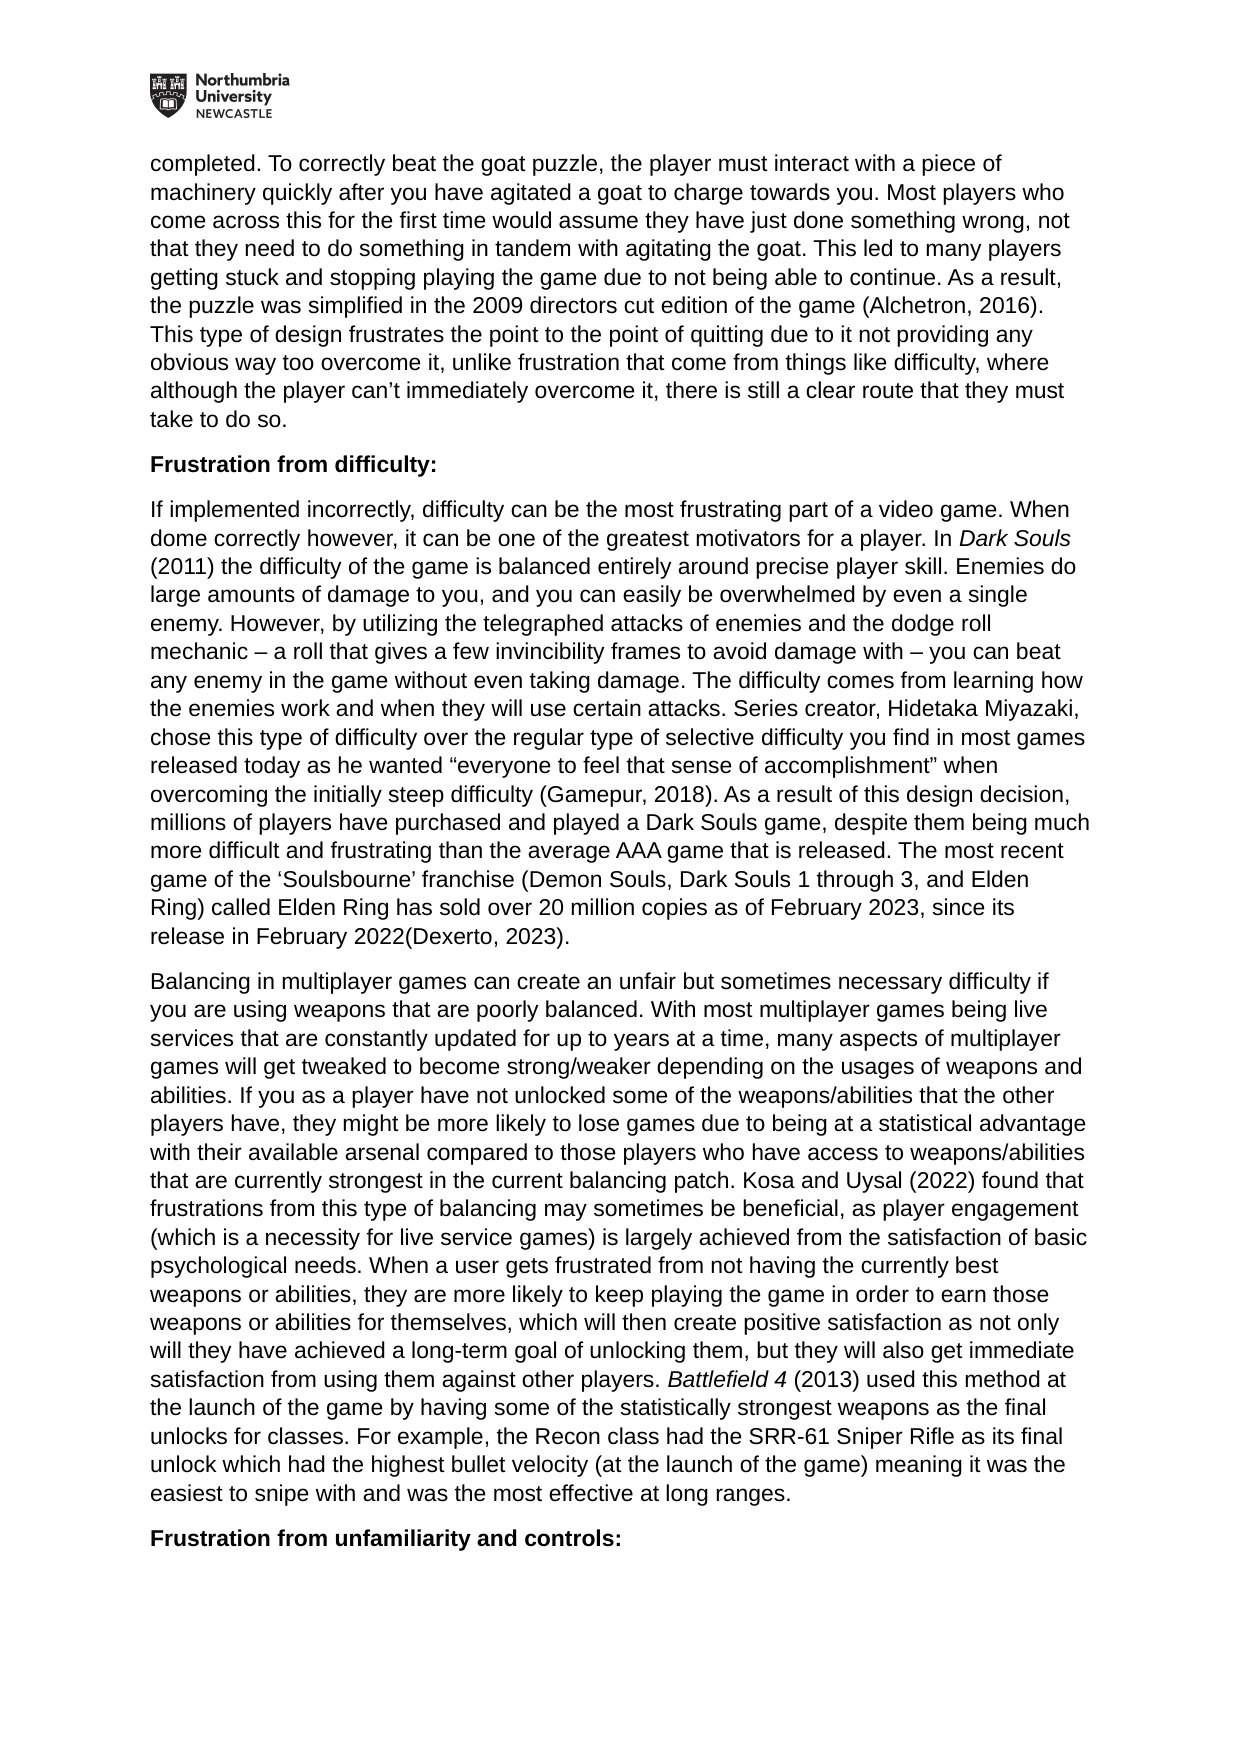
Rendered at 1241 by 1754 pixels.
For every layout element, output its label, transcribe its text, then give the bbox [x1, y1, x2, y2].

picture [150, 73, 290, 118]
text If implemented incorrectly, difficulty can be the most frustrating part of a video game. When dome correctly however, it can be one of the greatest motivators for a player. In Dark Souls (2011) the difficulty of the game is balanced entirely around precise player skill. Enemies do large amounts of damage to you, and you can easily be overwhelmed by even a single enemy. However, by utilizing the telegraphed attacks of enemies and the dodge roll mechanic – a roll that gives a few invincibility frames to avoid damage with – you can beat any enemy in the game without even taking damage. The difficulty comes from learning how the enemies work and when they will use certain attacks. Series creator, Hidetaka Miyazaki, chose this type of difficulty over the regular type of selective difficulty you find in most games released today as he wanted “everyone to feel that sense of accomplishment” when overcoming the initially steep difficulty (Gamepur, 2018). As a result of this design decision, millions of players have purchased and played a Dark Souls game, despite them being much more difficult and frustrating than the average AAA game that is released. The most recent game of the ‘Soulsbourne’ franchise (Demon Souls, Dark Souls 1 through 3, and Elden Ring) called Elden Ring has sold over 20 million copies as of February 2023, since its release in February 2022(Dexerto, 2023). [150, 496, 1090, 949]
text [150, 150, 1090, 432]
text Balancing in multiplayer games can create an unfair but sometimes necessary difficulty if you are using weapons that are poorly balanced. With most multiplayer games being live services that are constantly updated for up to years at a time, many aspects of multiplayer games will get tweaked to become strong/weaker depending on the usages of weapons and abilities. If you as a player have not unlocked some of the weapons/abilities that the other players have, they might be more likely to lose games due to being at a statistical advantage with their available arsenal compared to those players who have access to weapons/abilities that are currently strongest in the current balancing patch. Kosa and Uysal (2022) found that frustrations from this type of balancing may sometimes be beneficial, as player engagement (which is a necessity for live service games) is largely achieved from the satisfaction of basic psychological needs. When a user gets frustrated from not having the currently best weapons or abilities, they are more likely to keep playing the game in order to earn those weapons or abilities for themselves, which will then create positive satisfaction as not only will they have achieved a long-term goal of unlocking them, but they will also get immediate satisfaction from using them against other players. Battlefield 4 (2013) used this method at the launch of the game by having some of the statistically strongest weapons as the final unlocks for classes. For example, the Recon class had the SRR-61 Sniper Rifle as its final unlock which had the highest bullet velocity (at the launch of the game) meaning it was the easiest to snipe with and was the most effective at long ranges. [150, 968, 1090, 1506]
text Frustration from difficulty: [150, 451, 1090, 477]
text Frustration from unfamiliarity and controls: [150, 1525, 1090, 1551]
